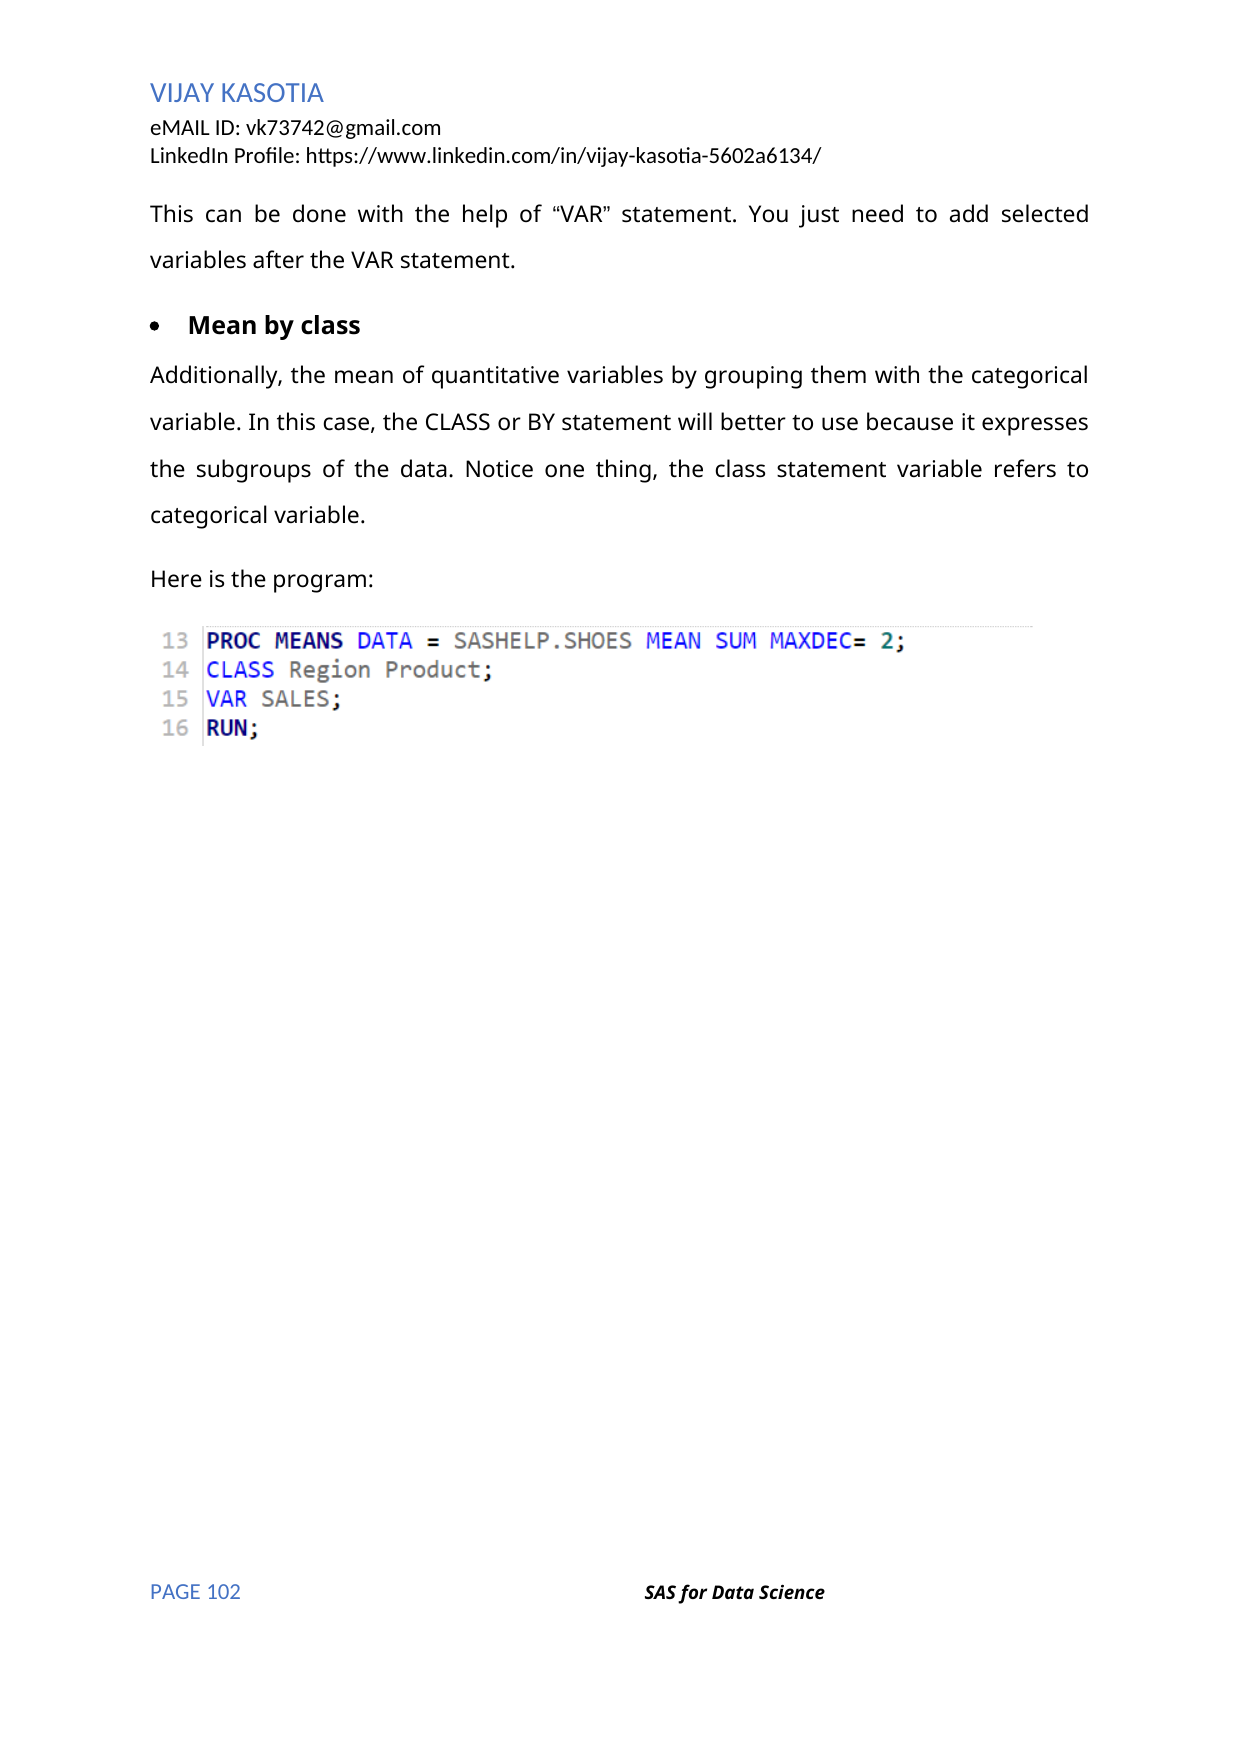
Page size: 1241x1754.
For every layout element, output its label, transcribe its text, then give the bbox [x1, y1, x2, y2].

text This can be done with the help of “VAR” statement. You just need to add selected variables after the VAR statement. [150, 198, 1090, 276]
text Here is the program: [150, 563, 1090, 594]
list Mean by class [150, 308, 1090, 342]
picture [150, 626, 1034, 746]
text Additionally, the mean of quantitative variables by grouping them with the categorical variable. In this case, the CLASS or BY statement will better to use because it expresses the subgroups of the data. Notice one thing, the class statement variable refers to categorical variable. [150, 359, 1090, 531]
